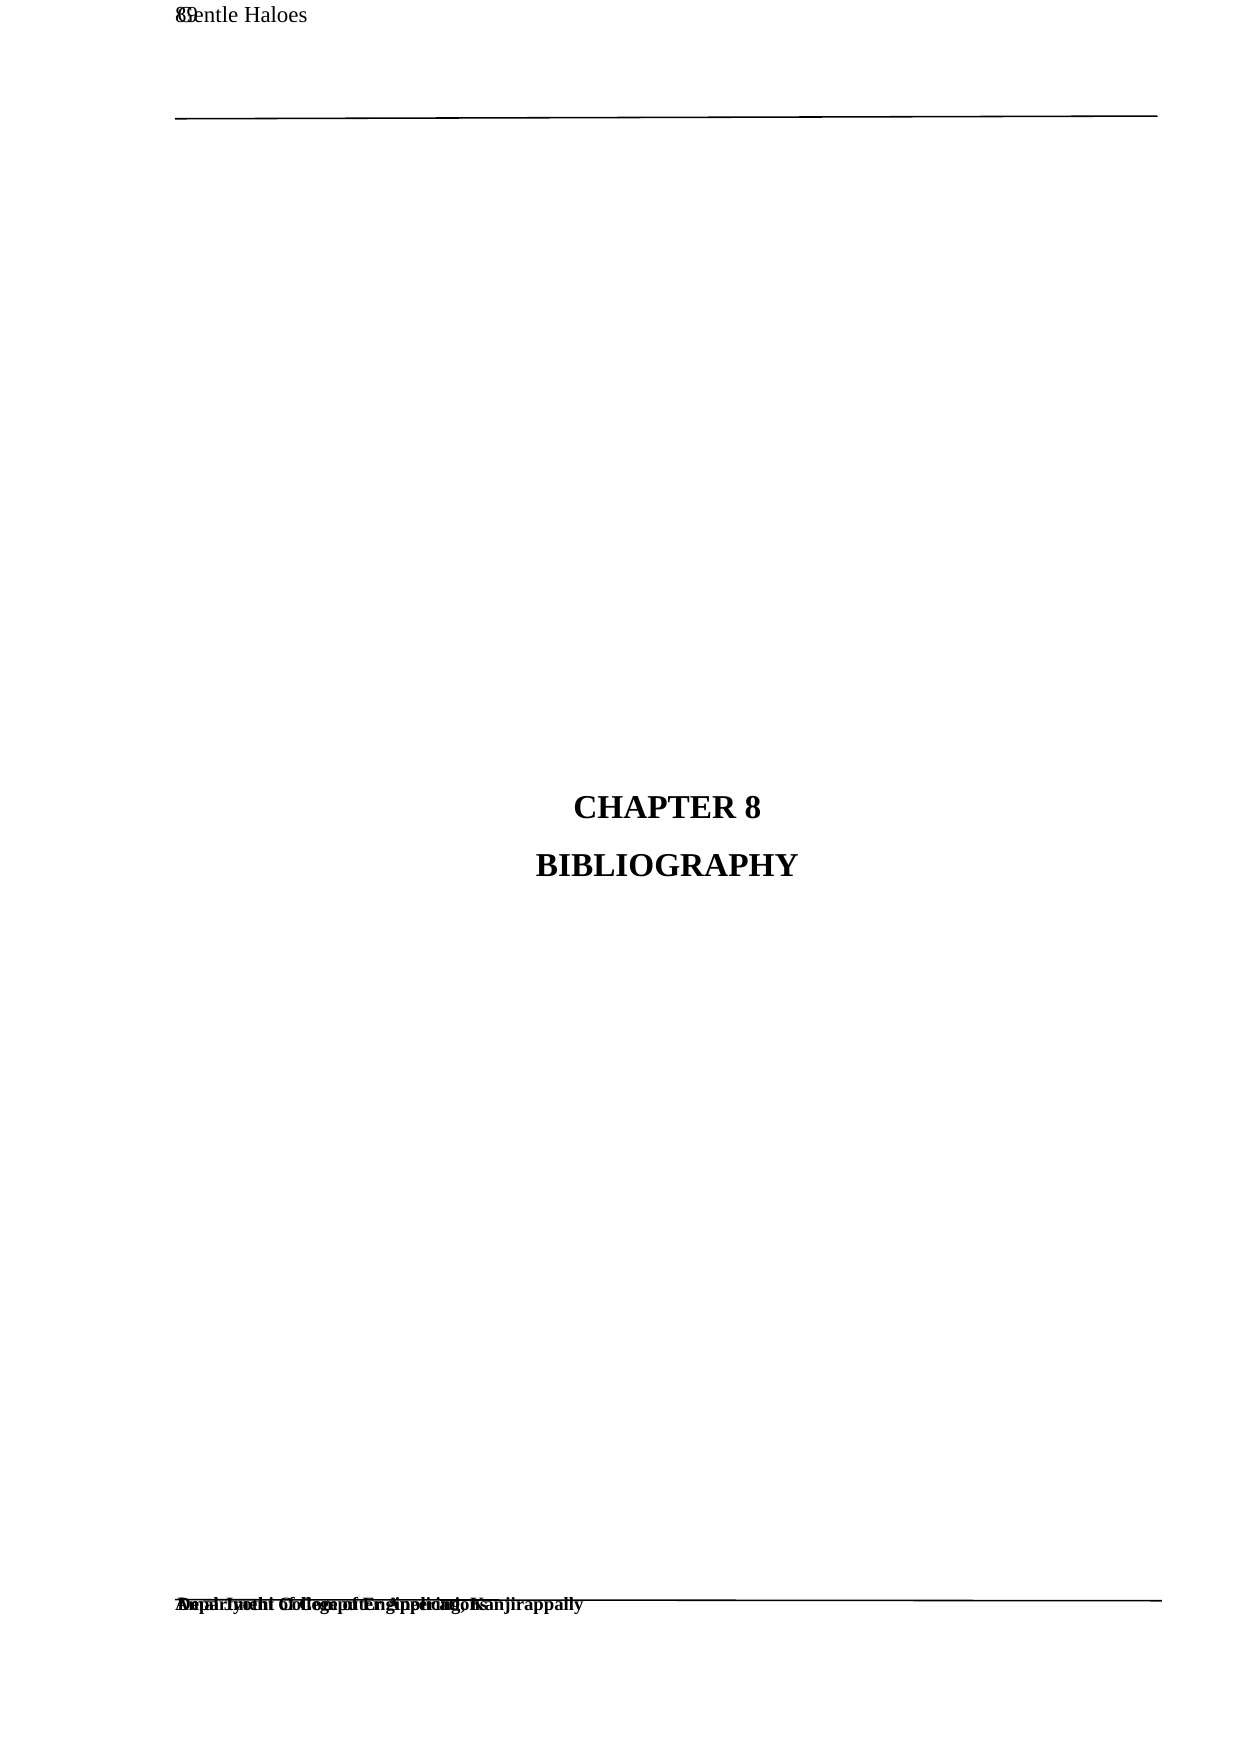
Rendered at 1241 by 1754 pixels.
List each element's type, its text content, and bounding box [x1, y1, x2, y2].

subtitle BIBLIOGRAPHY [175, 845, 1159, 883]
subtitle CHAPTER 8 [175, 787, 1159, 826]
